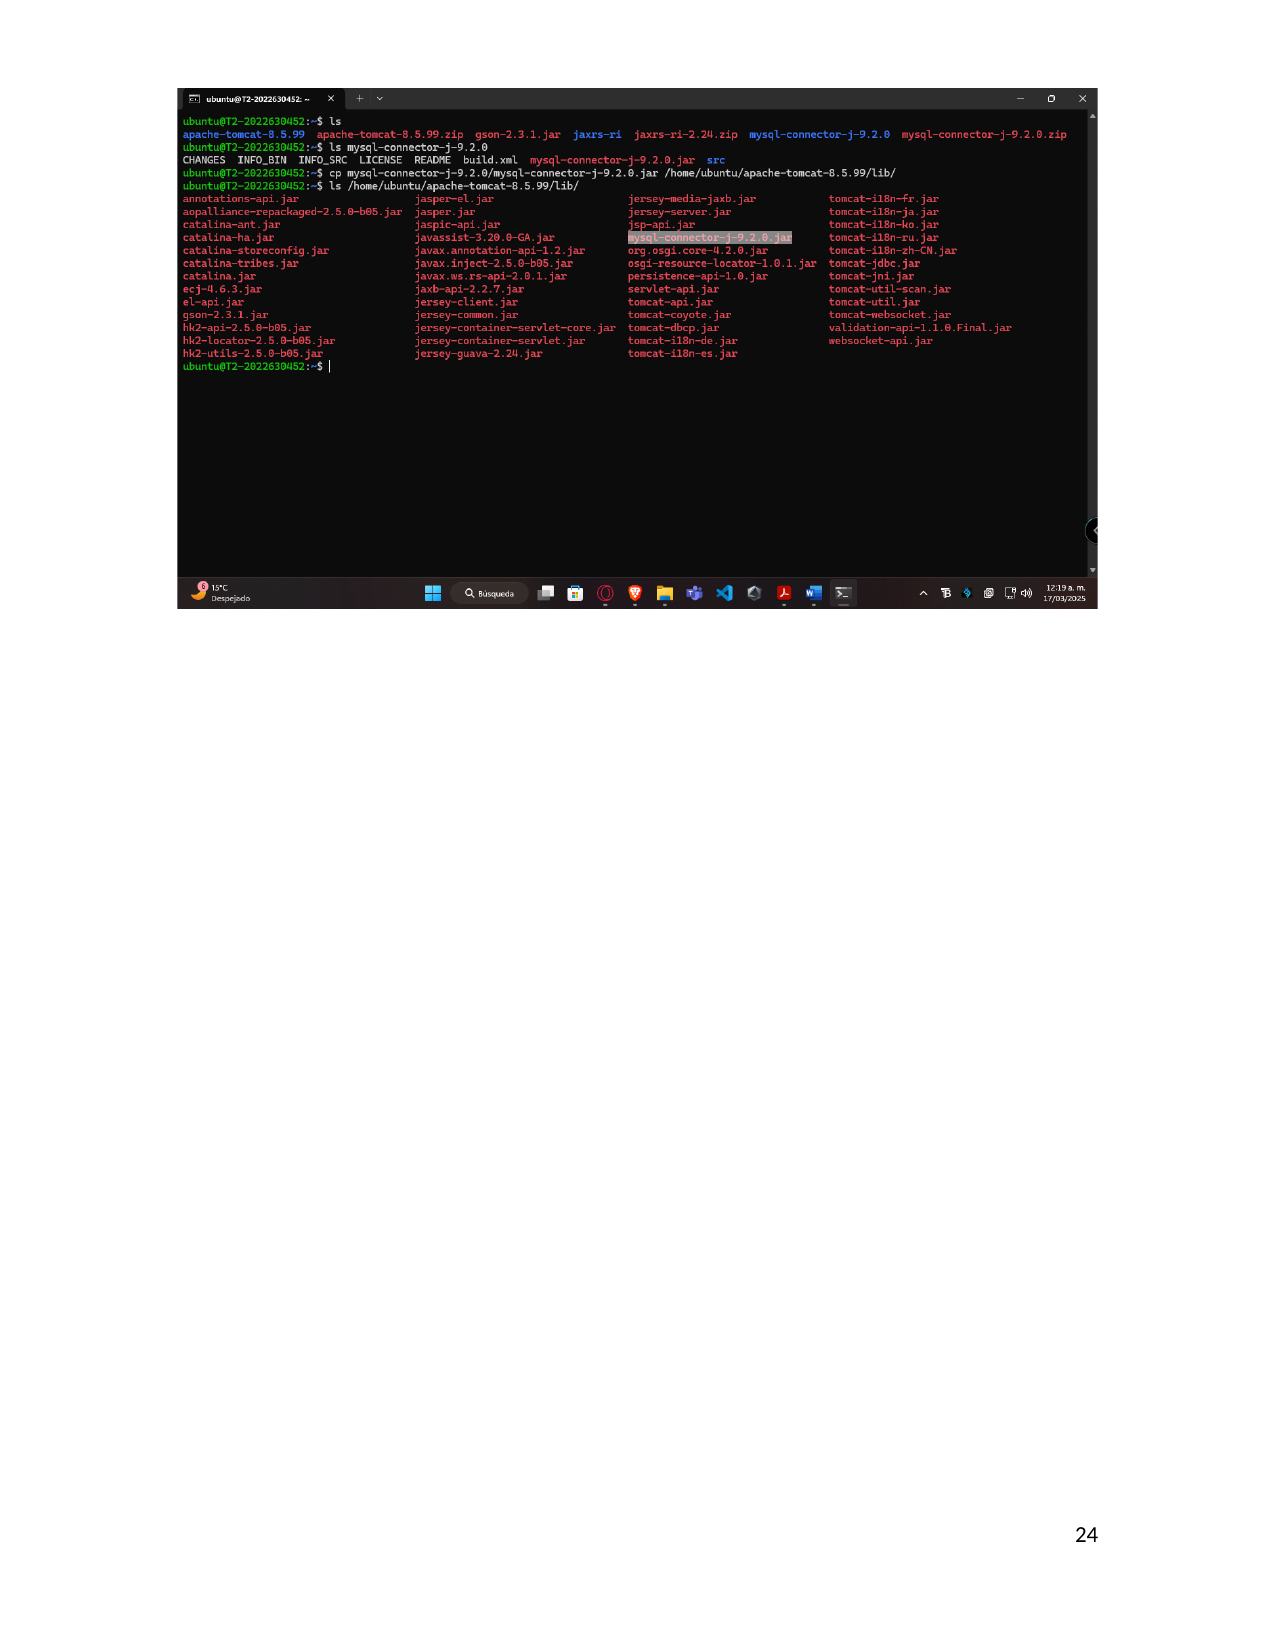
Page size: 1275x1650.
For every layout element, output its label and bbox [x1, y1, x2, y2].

picture [177, 88, 1098, 609]
